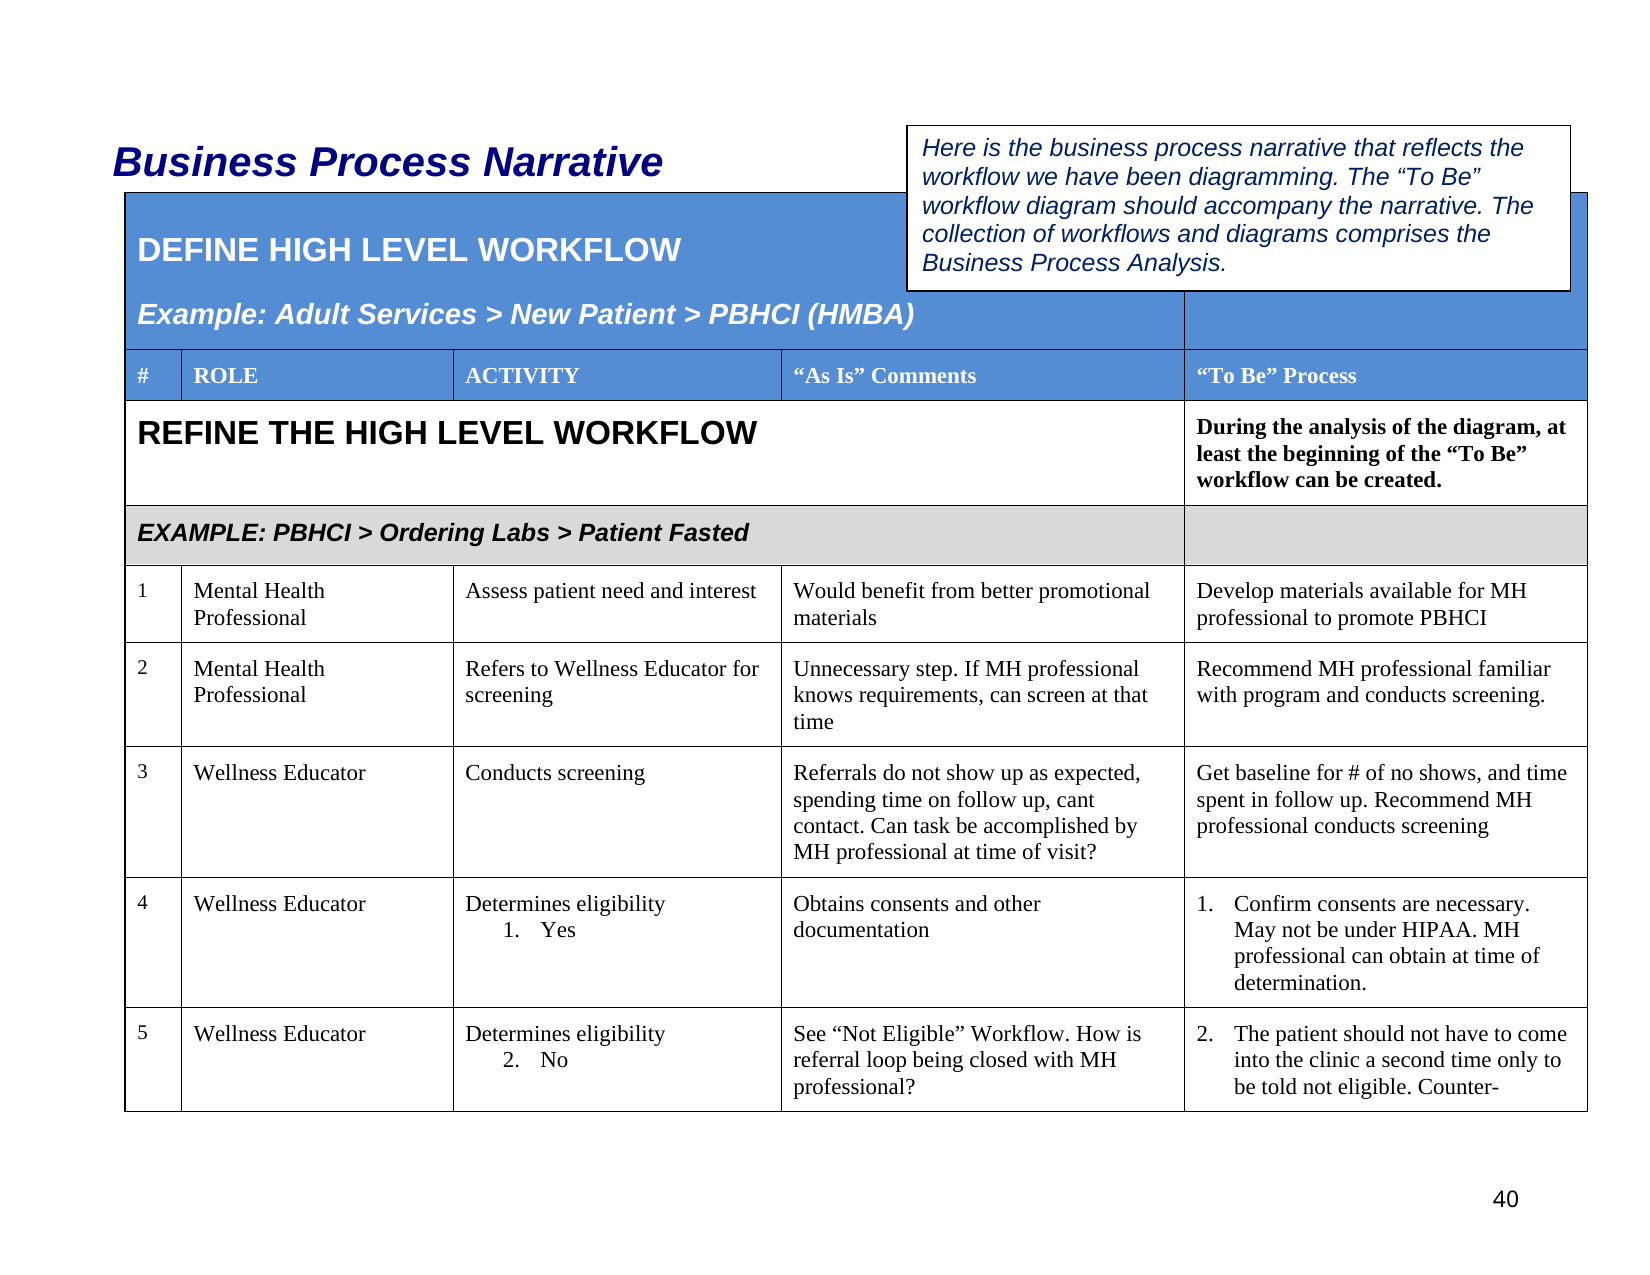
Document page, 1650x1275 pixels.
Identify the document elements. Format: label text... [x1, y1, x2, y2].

table_cell Wellness Educator [182, 1008, 453, 1111]
table_header [1185, 193, 1587, 349]
table_cell “To Be” Process [1185, 350, 1587, 400]
table_cell Determines eligibility No [454, 1008, 781, 1111]
table_cell 2 [126, 643, 181, 746]
table_cell Unnecessary step. If MH professional knows requirements, can screen at that time [782, 643, 1184, 746]
table_cell [1185, 506, 1587, 564]
table_cell Confirm consents are necessary. May not be under HIPAA. MH professional can obtain at time of determination. [1185, 878, 1587, 1007]
table_cell 1 [126, 566, 181, 642]
subtitle Business Process Narrative [112, 137, 906, 185]
table_cell Wellness Educator [182, 878, 453, 1007]
table_cell Assess patient need and interest [454, 566, 781, 642]
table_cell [1185, 1008, 1587, 1111]
table_cell During the analysis of the diagram, at least the beginning of the “To Be” workflow can be created. [1185, 401, 1587, 504]
table_cell Referrals do not show up as expected, spending time on follow up, cant contact. Can task be accomplished by MH professional at time of visit? [782, 747, 1184, 877]
table_cell “As Is” Comments [782, 350, 1184, 400]
table_header DEFINE HIGH LEVEL WORKFLOW Example: Adult Services > New Patient > PBHCI (HMBA) [126, 193, 1184, 349]
table_cell Mental Health Professional [182, 643, 453, 746]
table_cell EXAMPLE: PBHCI > Ordering Labs > Patient Fasted [126, 506, 1184, 564]
table_cell 4 [126, 878, 181, 1007]
table_cell Mental Health Professional [182, 566, 453, 642]
table_cell 5 [126, 1008, 181, 1111]
table_cell Obtains consents and other documentation [782, 878, 1184, 1007]
table_cell Wellness Educator [182, 747, 453, 877]
table_cell ACTIVITY [454, 350, 781, 400]
table_cell Develop materials available for MH professional to promote PBHCI [1185, 566, 1587, 642]
table_cell # [126, 350, 181, 400]
table_cell Get baseline for # of no shows, and time spent in follow up. Recommend MH professional conducts screening [1185, 747, 1587, 877]
table_cell ROLE [182, 350, 453, 400]
table_cell Recommend MH professional familiar with program and conducts screening. [1185, 643, 1587, 746]
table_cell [782, 1008, 1184, 1111]
table_cell Would benefit from better promotional materials [782, 566, 1184, 642]
table_cell Conducts screening [454, 747, 781, 877]
table_cell Refers to Wellness Educator for screening [454, 643, 781, 746]
table_cell 3 [126, 747, 181, 877]
table_cell Determines eligibility Yes [454, 878, 781, 1007]
table_cell REFINE THE HIGH LEVEL WORKFLOW [126, 401, 1184, 504]
